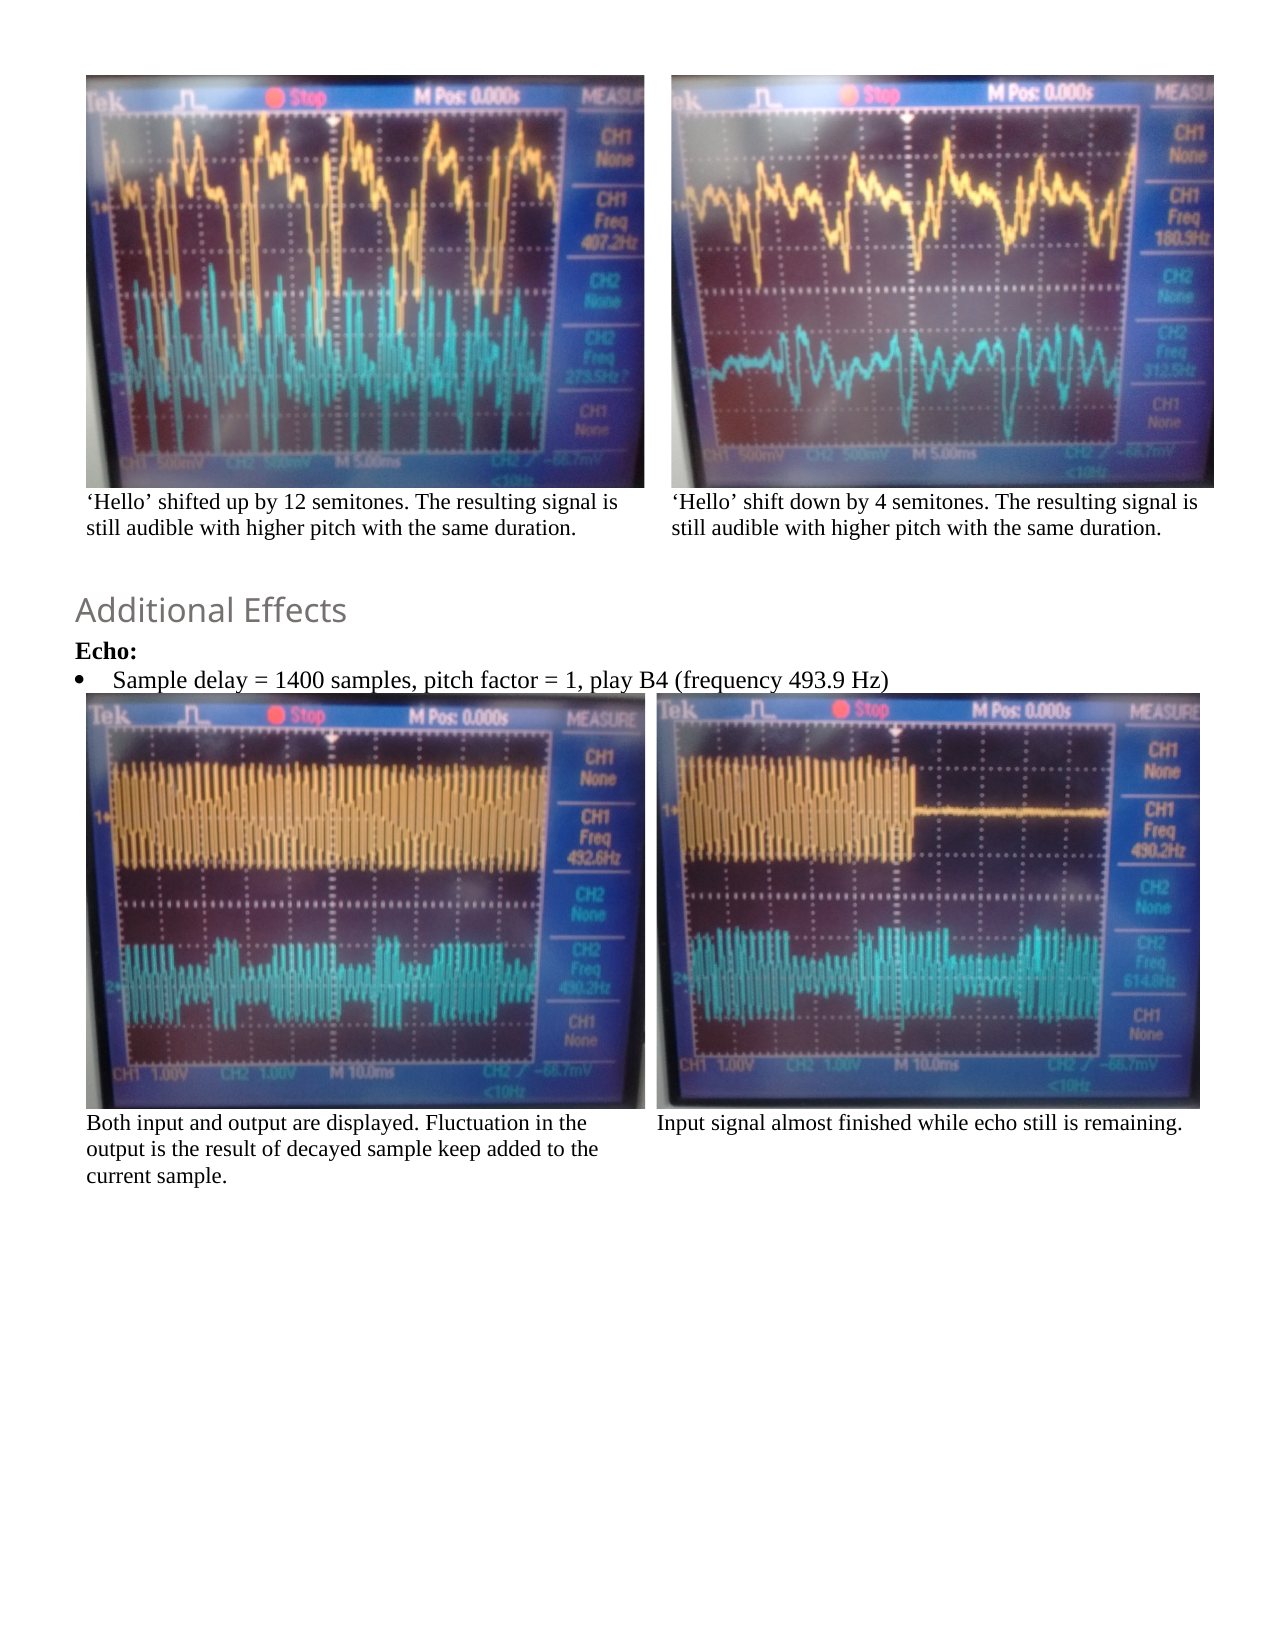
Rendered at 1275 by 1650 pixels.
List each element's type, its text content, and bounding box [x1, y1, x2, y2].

list Sample delay = 1400 samples, pitch factor = 1, play B4 (frequency 493.9 Hz) [75, 665, 1200, 694]
picture [671, 75, 1214, 488]
picture [656, 693, 1200, 1109]
text Echo: [75, 636, 1200, 665]
table_header ‘Hello’ shifted up by 12 semitones. The resulting signal is still audible with higher pitch with the same duration. [75, 75, 660, 546]
subtitle Additional Effects [75, 587, 1200, 632]
table_header ‘Hello’ shift down by 4 semitones. The resulting signal is still audible with higher pitch with the same duration. [660, 75, 1243, 546]
table_header Both input and output are displayed. Fluctuation in the output is the result of decayed sample keep added to the current sample. [75, 694, 645, 1188]
picture [86, 693, 646, 1109]
table_header Input signal almost finished while echo still is remaining. [645, 694, 1200, 1188]
picture [86, 75, 645, 488]
